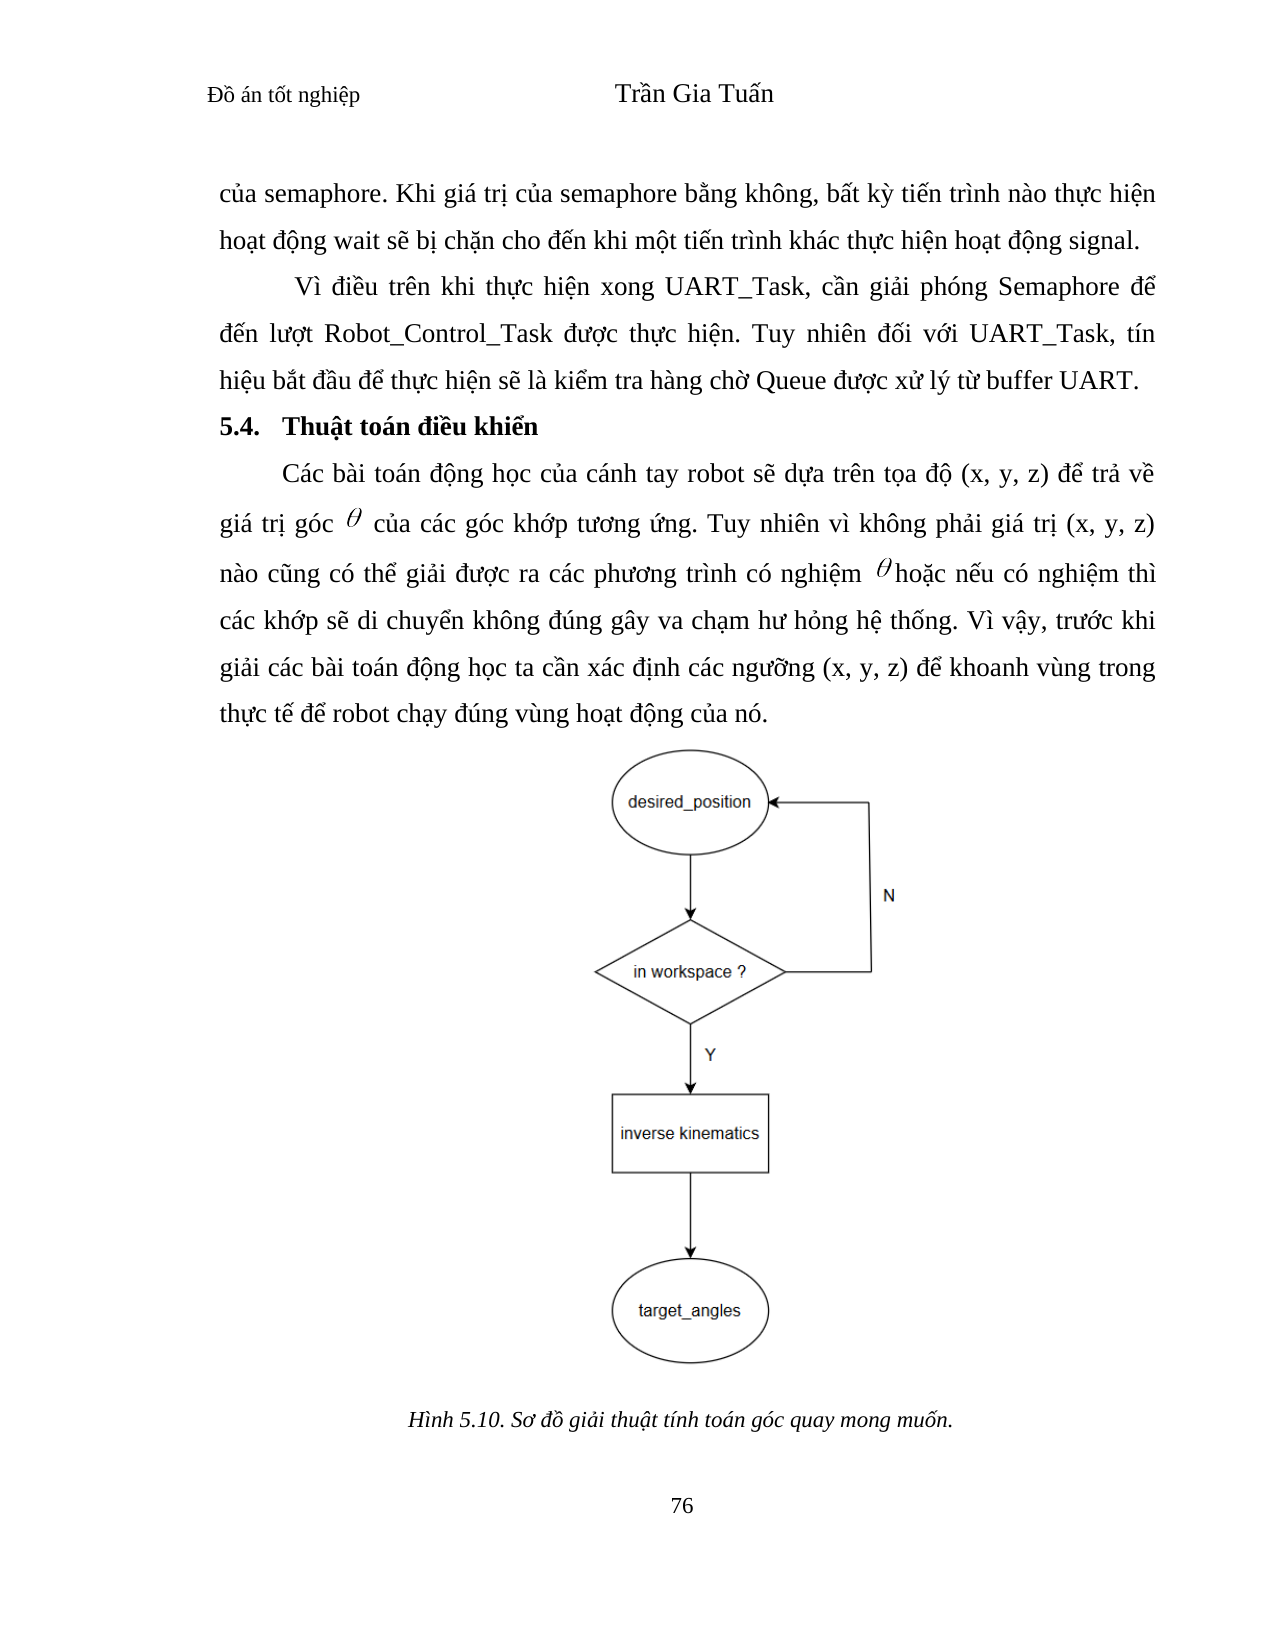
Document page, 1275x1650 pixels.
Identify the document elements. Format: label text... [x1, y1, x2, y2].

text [219, 177, 1157, 255]
list Thuật toán điều khiển [219, 411, 1157, 442]
picture [519, 744, 920, 1381]
text Vì điều trên khi thực hiện xong UART_Task, cần giải phóng Semaphore để đến lượt Robot_Control_Task được thực hiện. Tuy nhiên đối với UART_Task, tín hiệu bắt đầu để thực hiện sẽ là kiểm tra hàng chờ Queue được xử lý từ buffer UART. [219, 271, 1157, 395]
text Các bài toán động học của cánh tay robot sẽ dựa trên tọa độ (x, y, z) để trả về giá trị góc của các góc khớp tương ứng. Tuy nhiên vì không phải giá trị (x, y, z) nào cũng có thể giải được ra các phương trình có nghiệm hoặc nếu có nghiệm thì các khớp sẽ di chuyển không đúng gây va chạm hư hỏng hệ thống. Vì vậy, trước khi giải các bài toán động học ta cần xác định các ngưỡng (x, y, z) để khoanh vùng trong thực tế để robot chạy đúng vùng hoạt động của nó. [219, 457, 1157, 728]
